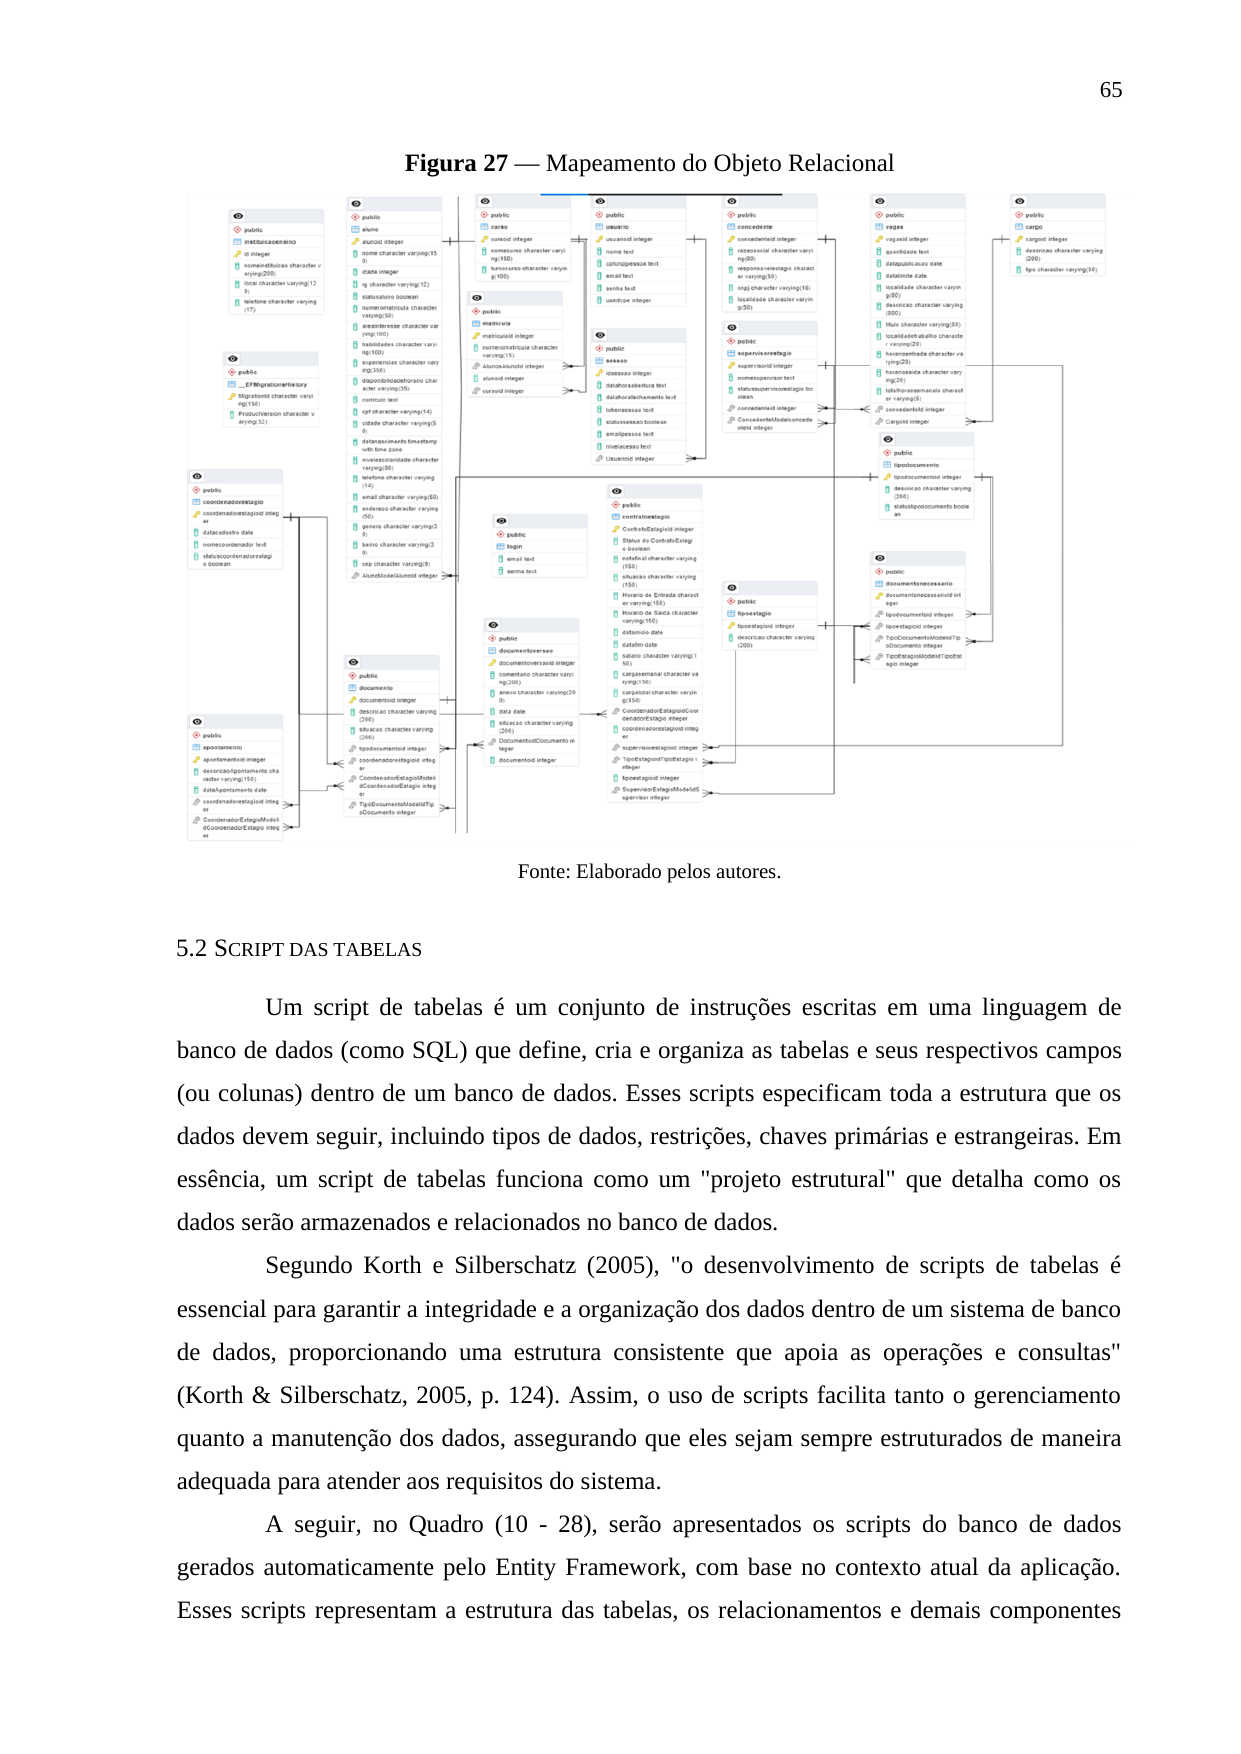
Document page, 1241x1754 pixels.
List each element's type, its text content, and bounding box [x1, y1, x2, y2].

text Segundo Korth e Silberschatz (2005), "o desenvolvimento de scripts de tabelas é essencial para garantir a integridade e a organização dos dados dentro de um sistema de banco de dados, proporcionando uma estrutura consistente que apoia as operações e consultas" (Korth & Silberschatz, 2005, p. 124). Assim, o uso de scripts facilita tanto o gerenciamento quanto a manutenção dos dados, assegurando que eles sejam sempre estruturados de maneira adequada para atender aos requisitos do sistema. [177, 1251, 1123, 1495]
text Fonte: Elaborado pelos autores. [177, 859, 1123, 883]
subtitle 5.2 SCRIPT DAS TABELAS [176, 933, 1123, 962]
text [177, 1509, 1123, 1624]
text Um script de tabelas é um conjunto de instruções escritas em uma linguagem de banco de dados (como SQL) que define, cria e organiza as tabelas e seus respectivos campos (ou colunas) dentro de um banco de dados. Esses scripts especificam toda a estrutura que os dados devem seguir, incluindo tipos de dados, restrições, chaves primárias e estrangeiras. Em essência, um script de tabelas funciona como um "projeto estrutural" que detalha como os dados serão armazenados e relacionados no banco de dados. [177, 992, 1123, 1236]
picture [188, 194, 1134, 844]
